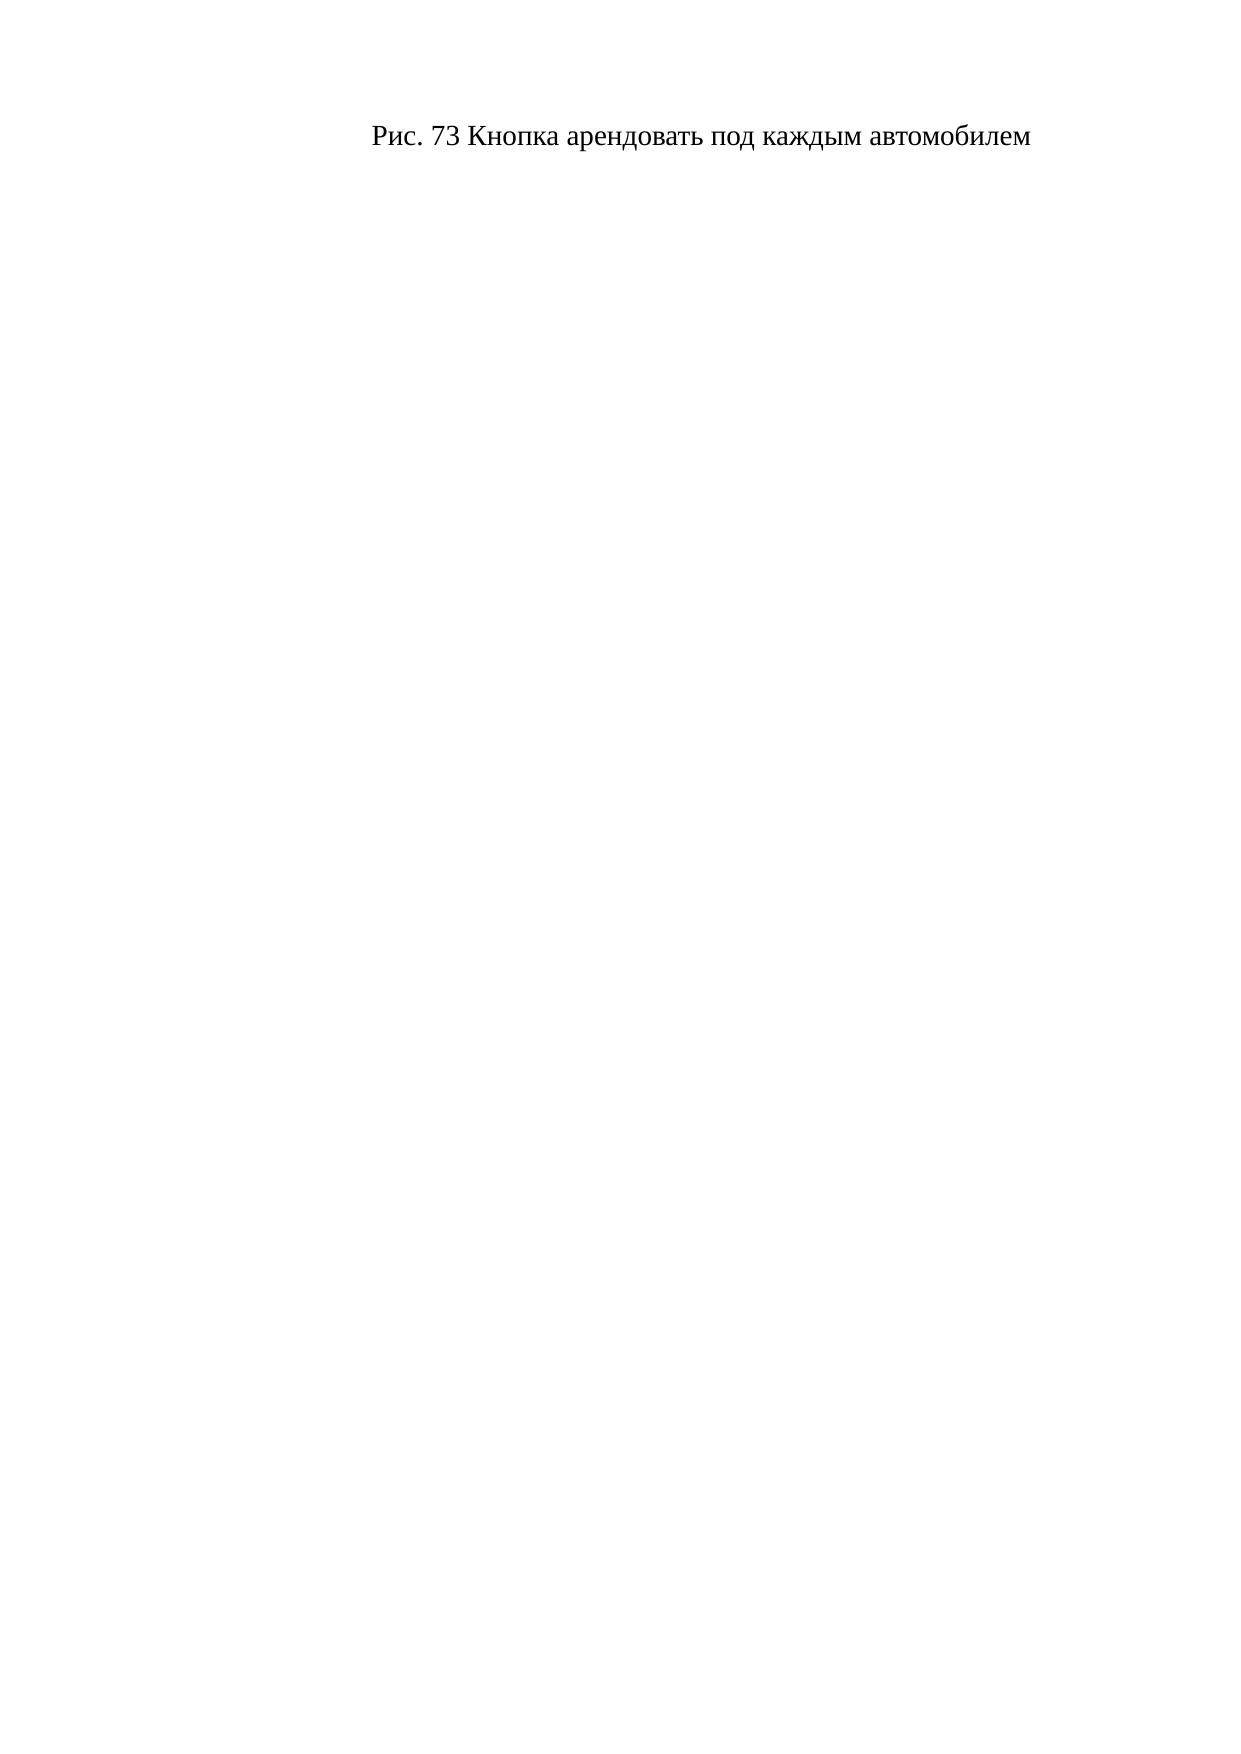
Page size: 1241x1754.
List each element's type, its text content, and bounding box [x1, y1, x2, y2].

text Рис. 73 Кнопка арендовать под каждым автомобилем [177, 118, 1152, 152]
